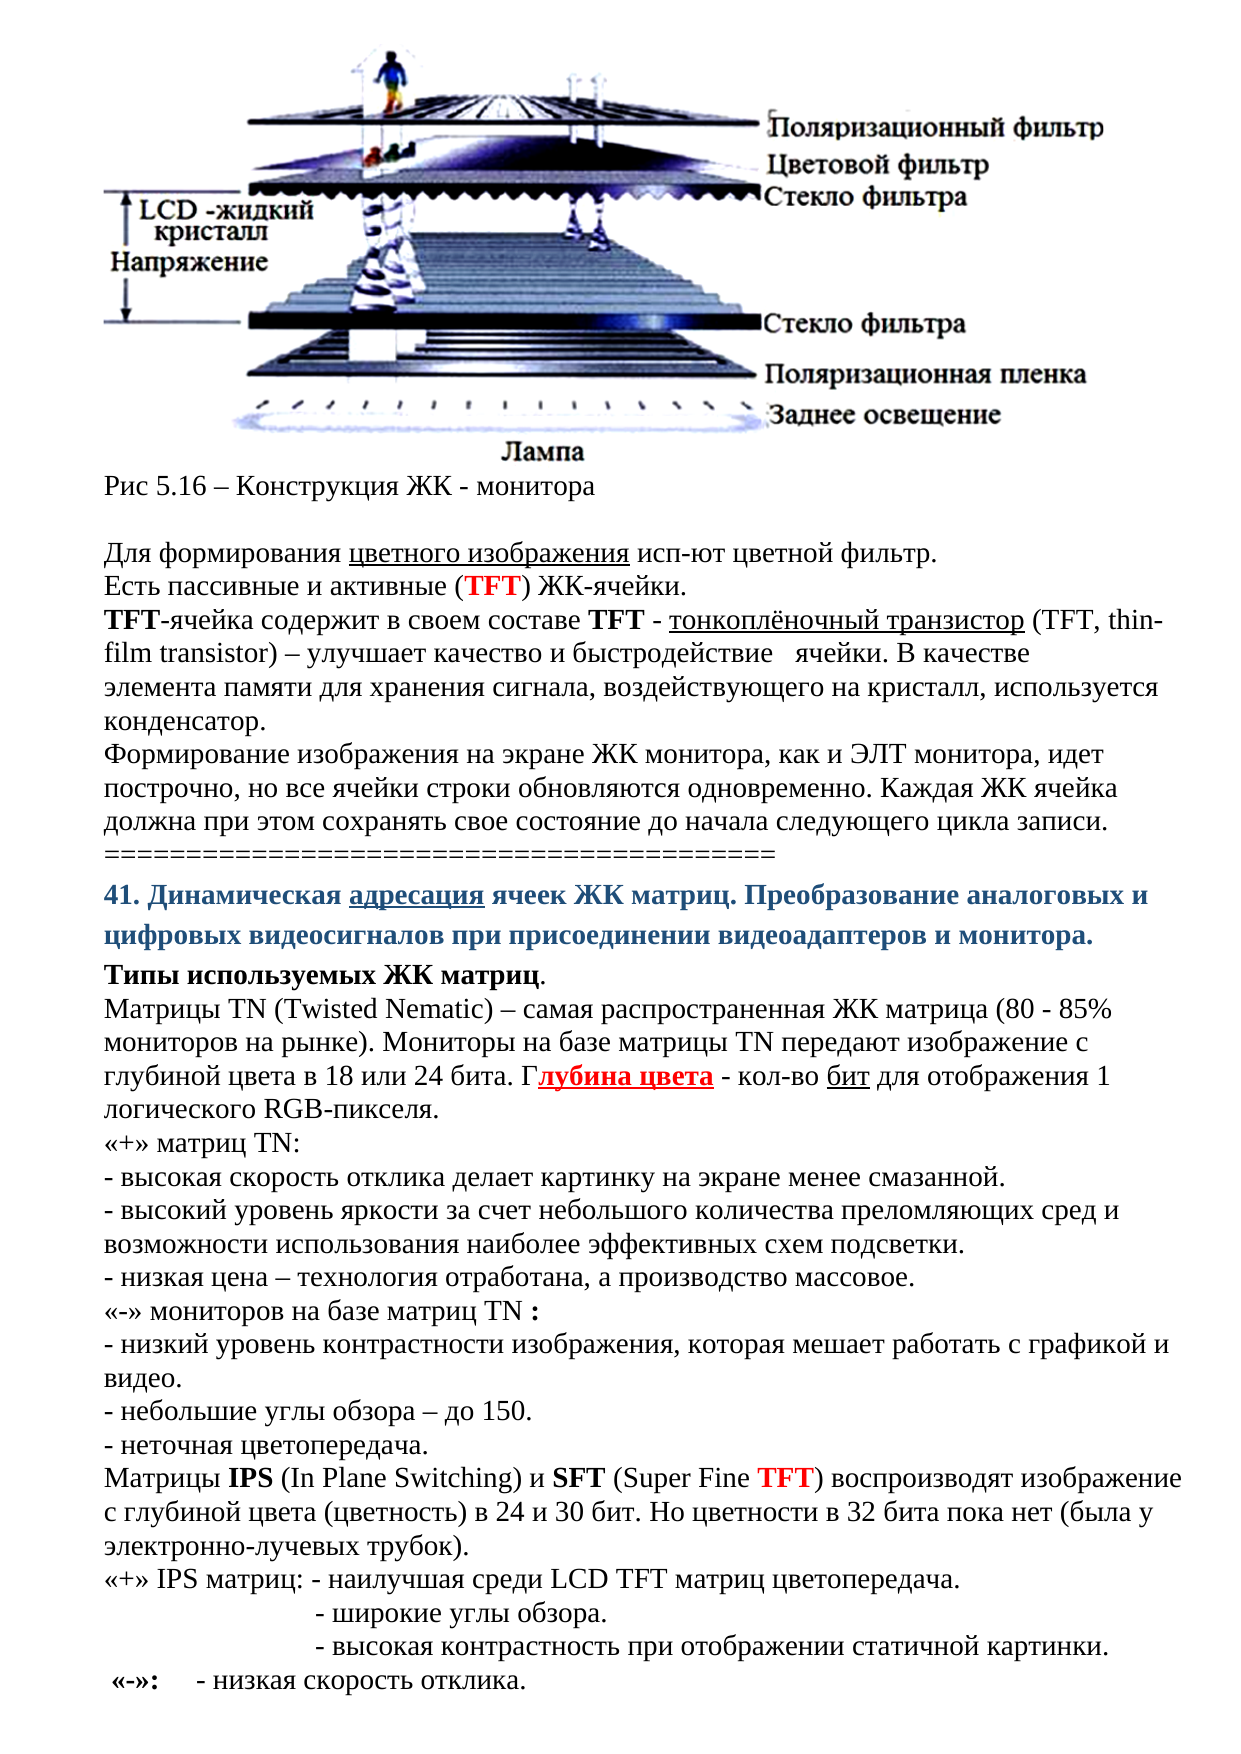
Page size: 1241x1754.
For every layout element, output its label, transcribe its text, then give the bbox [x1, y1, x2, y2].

text - высокая контрастность при отображении статичной картинки. [103, 1628, 1196, 1662]
text - широкие углы обзора. [103, 1595, 1196, 1628]
text ========================================= [103, 837, 1196, 870]
text - высокая скорость отклика делает картинку на экране менее смазанной. [103, 1159, 1196, 1192]
text Для формирования цветного изображения исп-ют цветной фильтр. [103, 535, 1196, 568]
text - неточная цветопередача. [103, 1427, 1196, 1461]
picture [103, 44, 1104, 468]
text «-»: - низкая скорость отклика. [103, 1662, 1196, 1695]
text Рис 5.16 – Конструкция ЖК - монитора [103, 468, 1196, 501]
text «+» матриц TN: [103, 1125, 1196, 1159]
text 41. Динамическая адресация ячеек ЖК матриц. Преобразование аналоговых и цифровых видеосигналов при присоединении видеоадаптеров и монитора. [103, 877, 1196, 951]
text - небольшие углы обзора – до 150. [103, 1393, 1196, 1427]
text - низкая цена – технология отработана, а производство массовое. [103, 1259, 1196, 1293]
text Есть пассивные и активные (TFT) ЖК-ячейки. [103, 568, 1196, 602]
text TFT-ячейка содержит в своем составе TFT - тонкоплёночный транзистор (TFT, thin-film transistor) – улучшает качество и быстродействие ячейки. В качестве элемента памяти для хранения сигнала, воздействующего на кристалл, используется [103, 602, 1196, 703]
text Матрицы TN (Twisted Nematic) – самая распространенная ЖК матрица (80 - 85% мониторов на рынке). Мониторы на базе матрицы TN передают изображение с глубиной цвета в 18 или 24 бита. Глубина цвета - кол-во бит для отображения 1 [103, 991, 1196, 1092]
text Формирование изображения на экране ЖК монитора, как и ЭЛТ монитора, идет построчно, но все ячейки строки обновляются одновременно. Каждая ЖК ячейка должна при этом сохранять свое состояние до начала следующего цикла записи. [103, 736, 1196, 837]
text логического RGB-пикселя. [103, 1092, 1196, 1125]
text - низкий уровень контрастности изображения, которая мешает работать с графикой и видео. [103, 1326, 1196, 1393]
text - высокий уровень яркости за счет небольшого количества преломляющих сред и возможности использования наиболее эффективных схем подсветки. [103, 1192, 1196, 1259]
text «-» мониторов на базе матриц TN : [103, 1293, 1196, 1326]
text «+» IPS матриц: - наилучшая среди LCD TFT матриц цветопередача. [103, 1561, 1196, 1595]
text Матрицы IPS (In Plane Switching) и SFT (Super Fine TFT) воспроизводят изображение с глубиной цвета (цветность) в 24 и 30 бит. Но цветности в 32 бита пока нет (была у электронно-лучевых трубок). [103, 1461, 1196, 1561]
text конденсатор. [103, 703, 1196, 736]
text Типы используемых ЖК матриц. [103, 957, 1196, 991]
